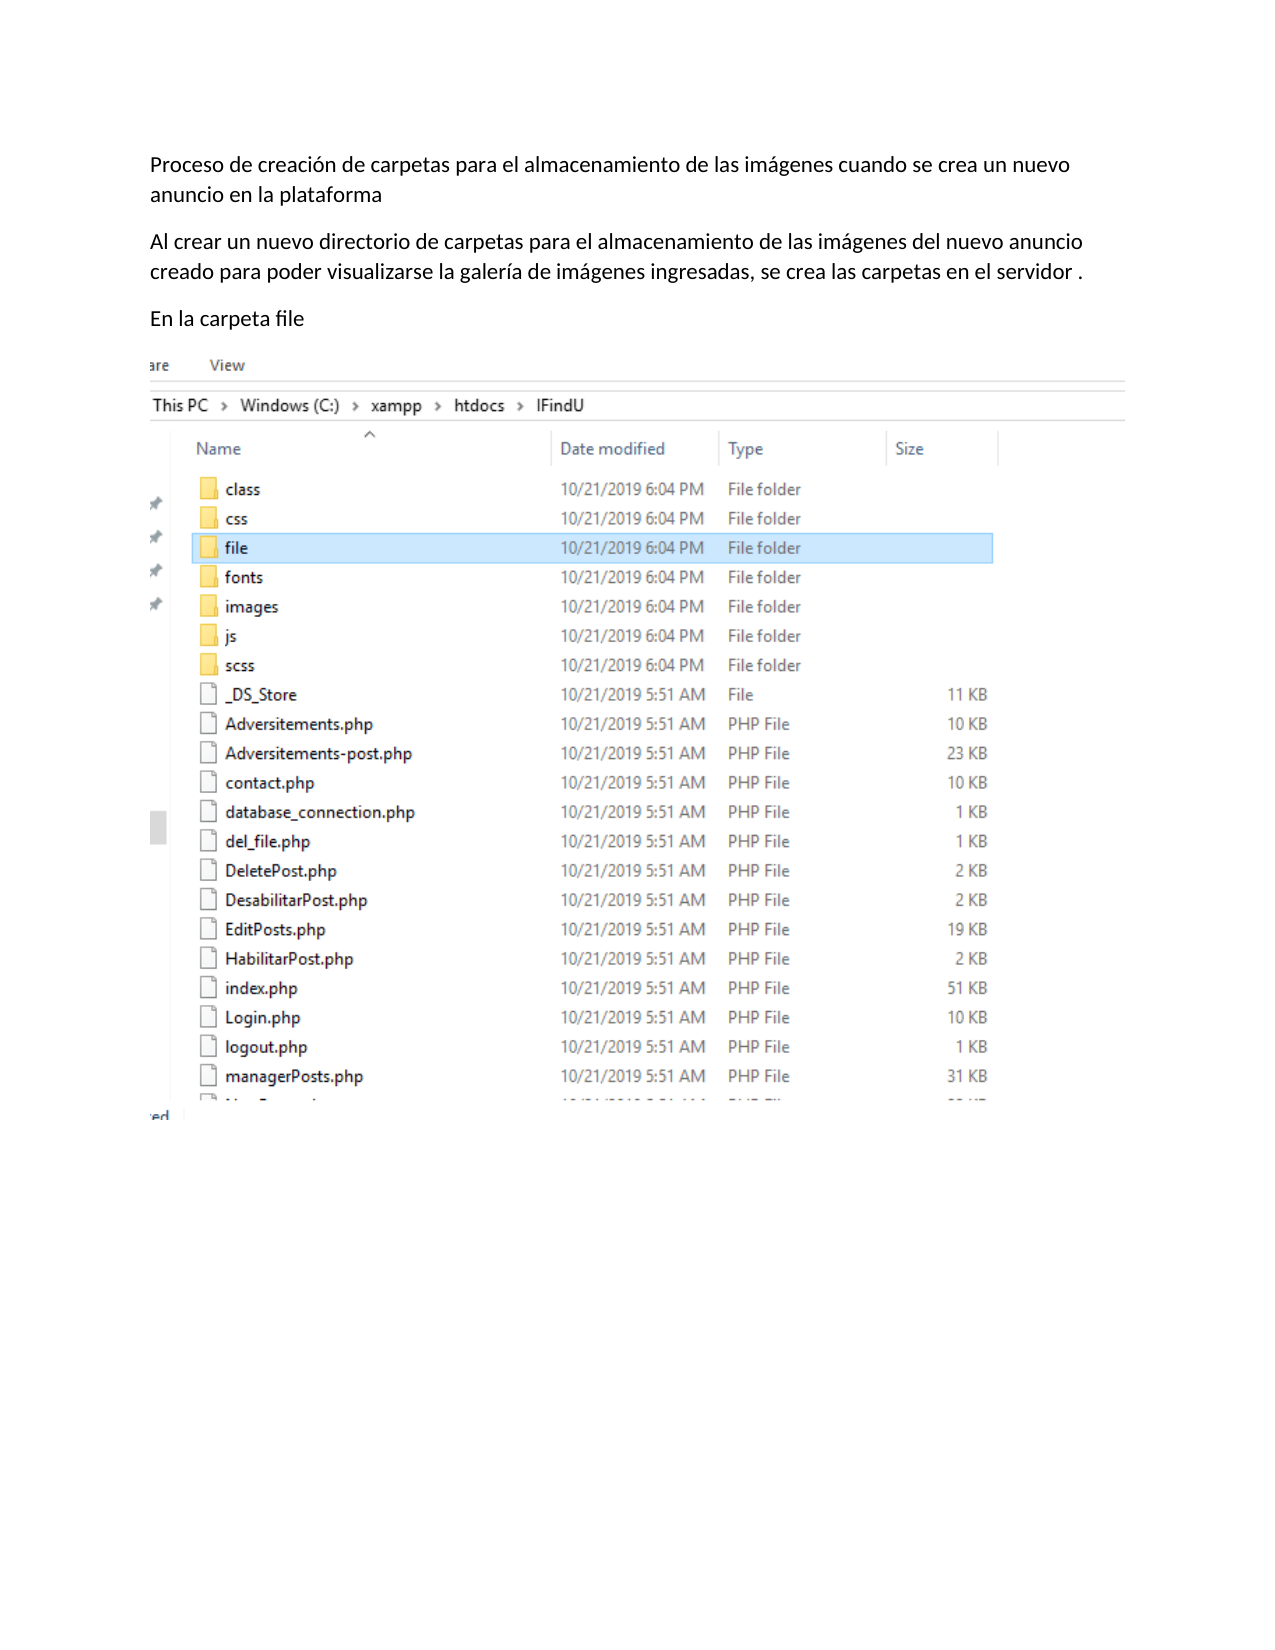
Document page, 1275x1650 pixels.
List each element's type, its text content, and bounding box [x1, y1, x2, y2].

text Proceso de creación de carpetas para el almacenamiento de las imágenes cuando se crea un nuevo anuncio en la plataforma [150, 150, 1125, 208]
picture [150, 351, 1125, 1120]
text En la carpeta file [150, 304, 1125, 332]
text Al crear un nuevo directorio de carpetas para el almacenamiento de las imágenes del nuevo anuncio creado para poder visualizarse la galería de imágenes ingresadas, se crea las carpetas en el servidor . [150, 227, 1125, 285]
